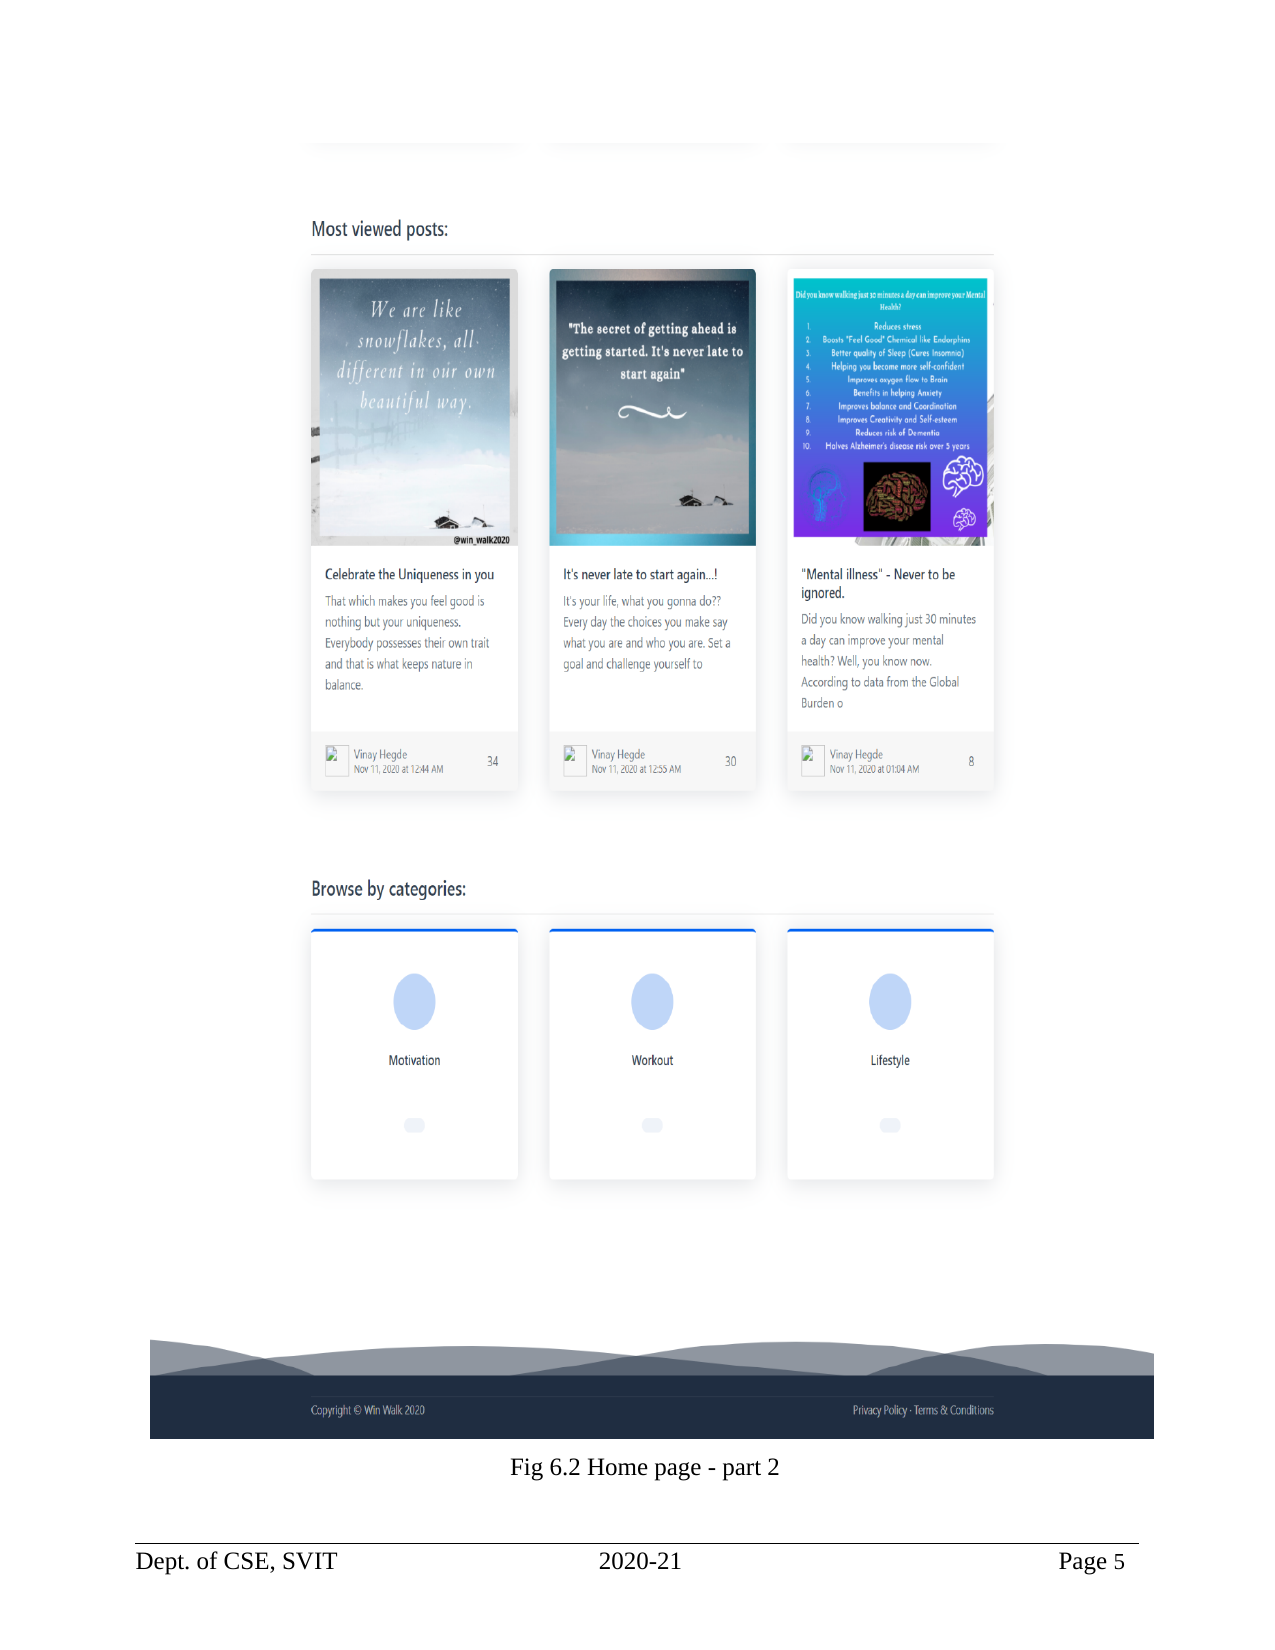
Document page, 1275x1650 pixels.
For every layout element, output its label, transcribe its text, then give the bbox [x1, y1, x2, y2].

text Fig 6.2 Home page - part 2 [150, 1452, 1139, 1481]
picture [150, 143, 1154, 1439]
